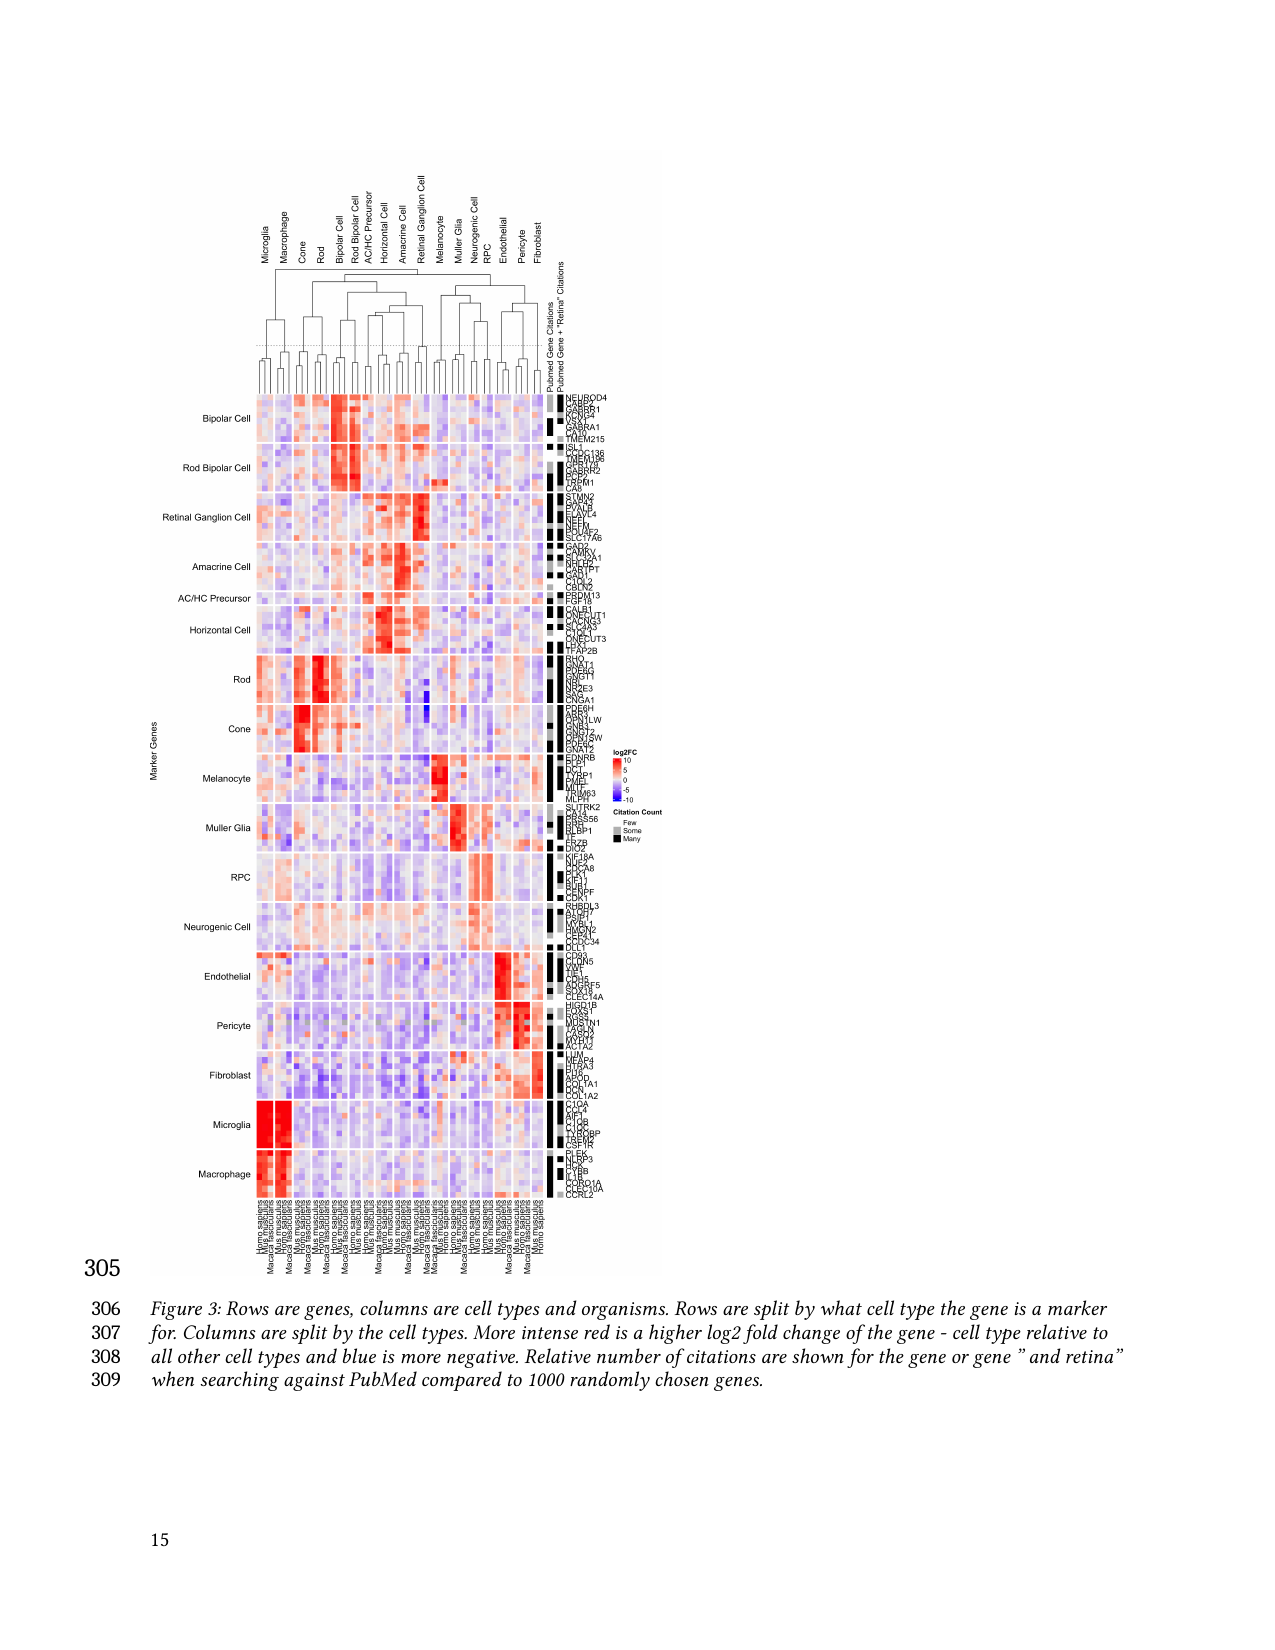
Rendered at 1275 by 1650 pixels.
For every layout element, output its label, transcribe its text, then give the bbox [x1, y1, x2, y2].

picture [150, 150, 662, 1276]
text Figure 3: Rows are genes, columns are cell types and organisms. Rows are split by what cell type the gene is a marker for. Columns are split by the cell types. More intense red is a higher log2 fold change of the gene - cell type relative to all other cell types and blue is more negative. Relative number of citations are shown for the gene or gene ” and retina” when searching against PubMed compared to 1000 randomly chosen genes. [150, 1297, 1125, 1392]
